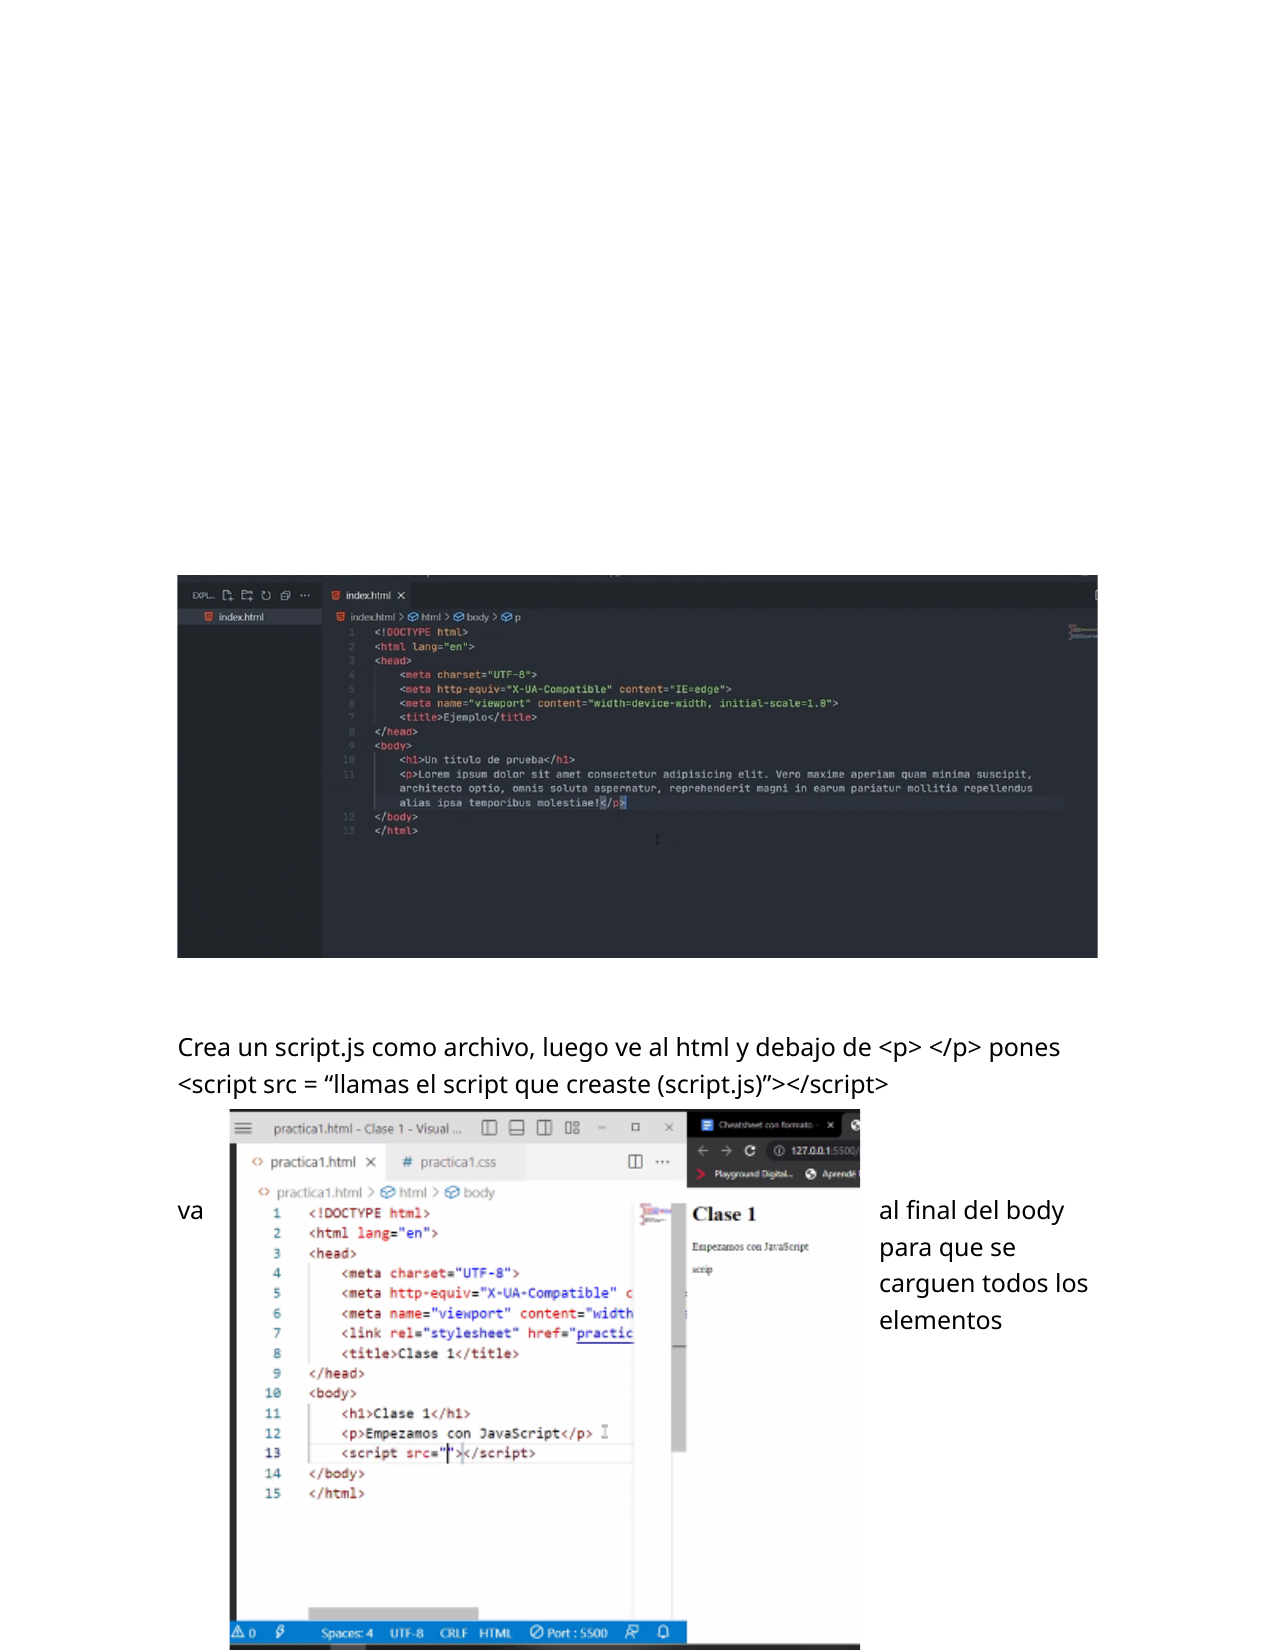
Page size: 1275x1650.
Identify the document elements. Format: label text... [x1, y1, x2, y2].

text Crea un script.js como archivo, luego ve al html y debajo de <p> </p> pones <script src = “llamas el script que creaste (script.js)”></script> [177, 1030, 1098, 1101]
text va al final del body para que se carguen todos los elementos [861, 1192, 1098, 1337]
picture [229, 1109, 861, 1650]
text va al final del body para que se carguen todos los elementos [177, 1192, 229, 1337]
picture [177, 575, 1098, 958]
